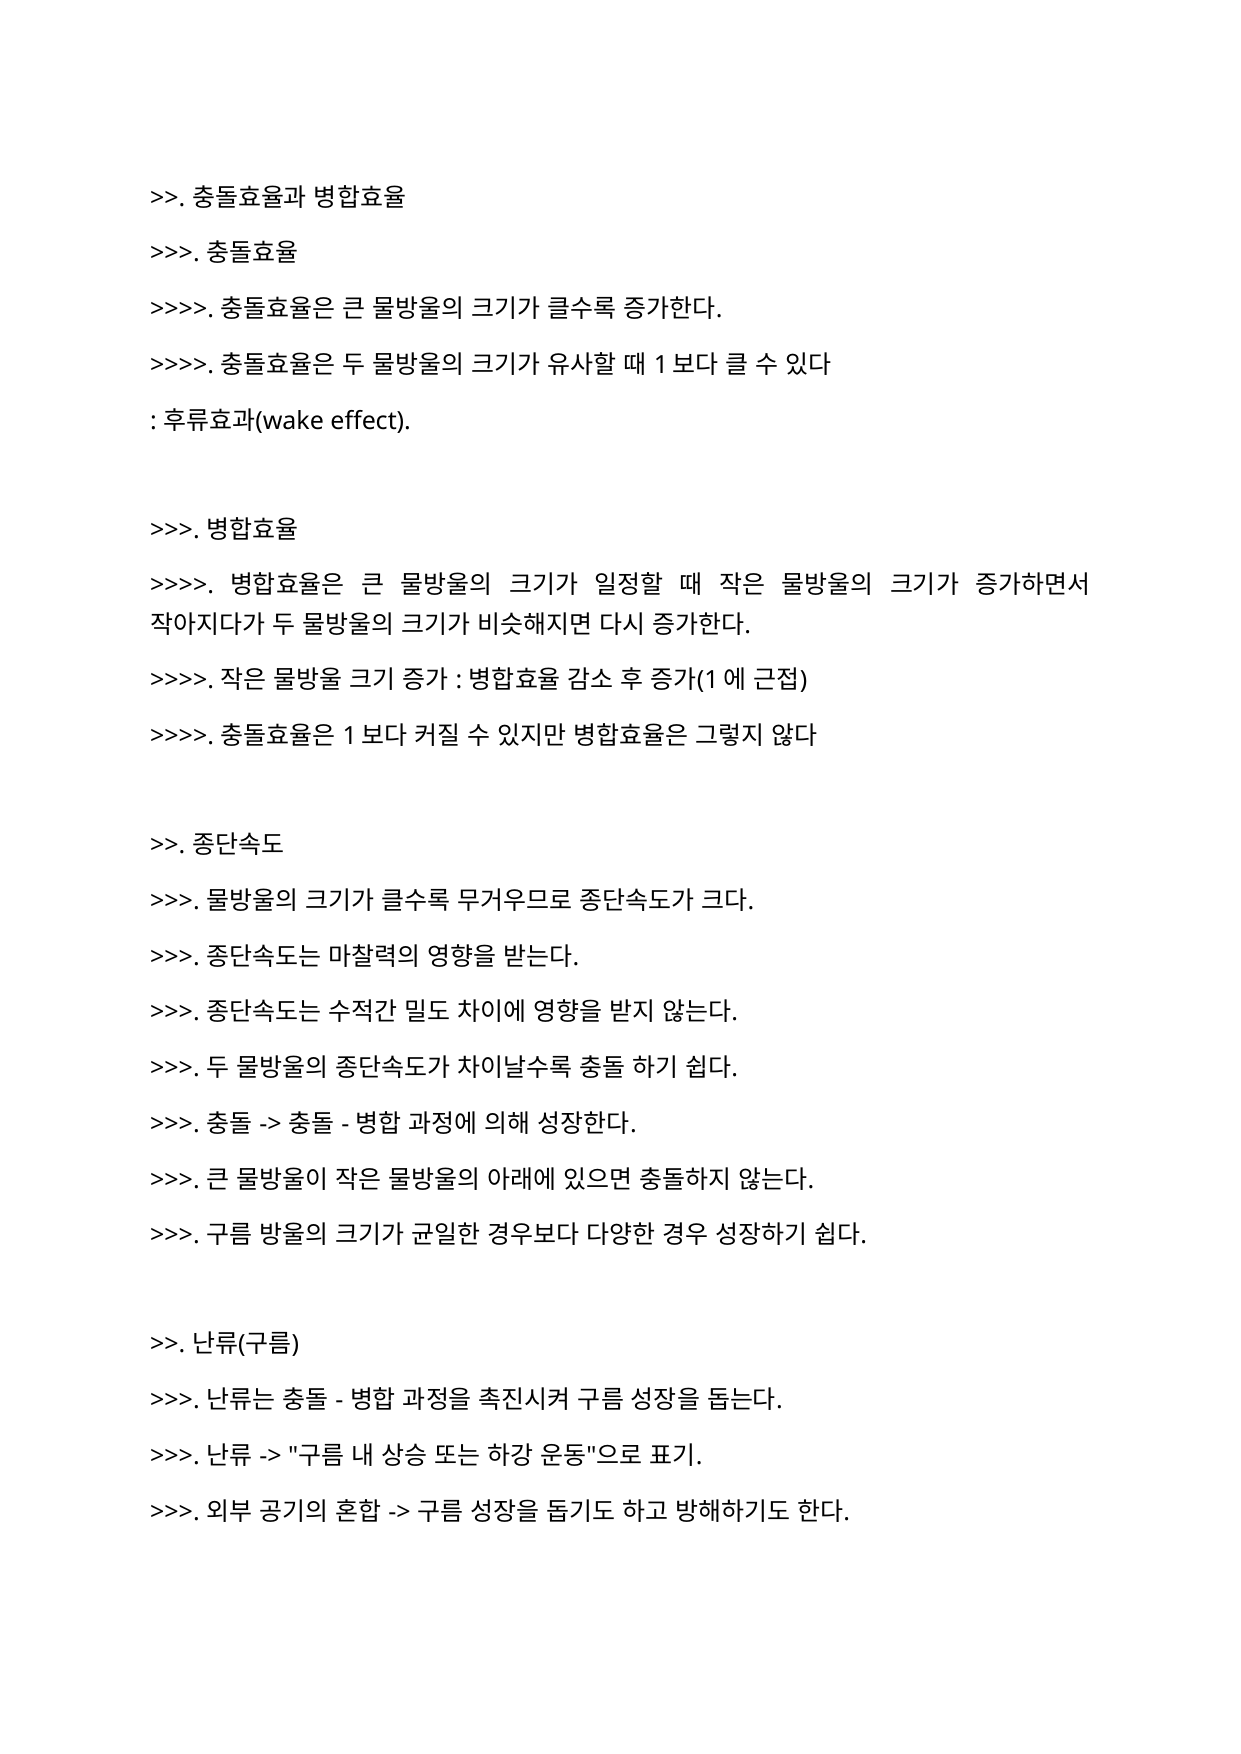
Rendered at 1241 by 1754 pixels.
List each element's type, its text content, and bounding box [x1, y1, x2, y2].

text >>>. 난류는 충돌 - 병합 과정을 촉진시켜 구름 성장을 돕는다. [150, 1380, 1090, 1416]
text >>. 종단속도 [150, 825, 1090, 861]
text >>>>. 작은 물방울 크기 증가 : 병합효율 감소 후 증가(1에 근접) [150, 660, 1090, 696]
text >>>. 물방울의 크기가 클수록 무거우므로 종단속도가 크다. [150, 880, 1090, 917]
text >>>. 종단속도는 수적간 밀도 차이에 영향을 받지 않는다. [150, 992, 1090, 1028]
text >>>. 두 물방울의 종단속도가 차이날수록 충돌 하기 쉽다. [150, 1048, 1090, 1084]
text >>>>. 충돌효율은 두 물방울의 크기가 유사할 때 1보다 클 수 있다 [150, 344, 1090, 381]
text >>>. 난류 -> "구름 내 상승 또는 하강 운동"으로 표기. [150, 1435, 1090, 1472]
text >>>. 병합효율 [150, 509, 1090, 546]
text >>>>. 충돌효율은 1보다 커질 수 있지만 병합효율은 그렇지 않다 [150, 716, 1090, 752]
text >>. 난류(구름) [150, 1324, 1090, 1360]
text : 후류효과(wake effect). [150, 400, 1090, 436]
text >>>. 충돌효율 [150, 233, 1090, 269]
text >>>>. 충돌효율은 큰 물방울의 크기가 클수록 증가한다. [150, 289, 1090, 325]
text >>>. 종단속도는 마찰력의 영향을 받는다. [150, 936, 1090, 972]
text >>>. 충돌 -> 충돌 - 병합 과정에 의해 성장한다. [150, 1103, 1090, 1139]
text >>>. 큰 물방울이 작은 물방울의 아래에 있으면 충돌하지 않는다. [150, 1159, 1090, 1195]
text >>>. 구름 방울의 크기가 균일한 경우보다 다양한 경우 성장하기 쉽다. [150, 1215, 1090, 1251]
text >>>. 외부 공기의 혼합 -> 구름 성장을 돕기도 하고 방해하기도 한다. [150, 1491, 1090, 1527]
text >>. 충돌효율과 병합효율 [150, 177, 1090, 213]
text >>>>. 병합효율은 큰 물방울의 크기가 일정할 때 작은 물방울의 크기가 증가하면서 작아지다가 두 물방울의 크기가 비슷해지면 다시 증가한다. [150, 565, 1090, 640]
